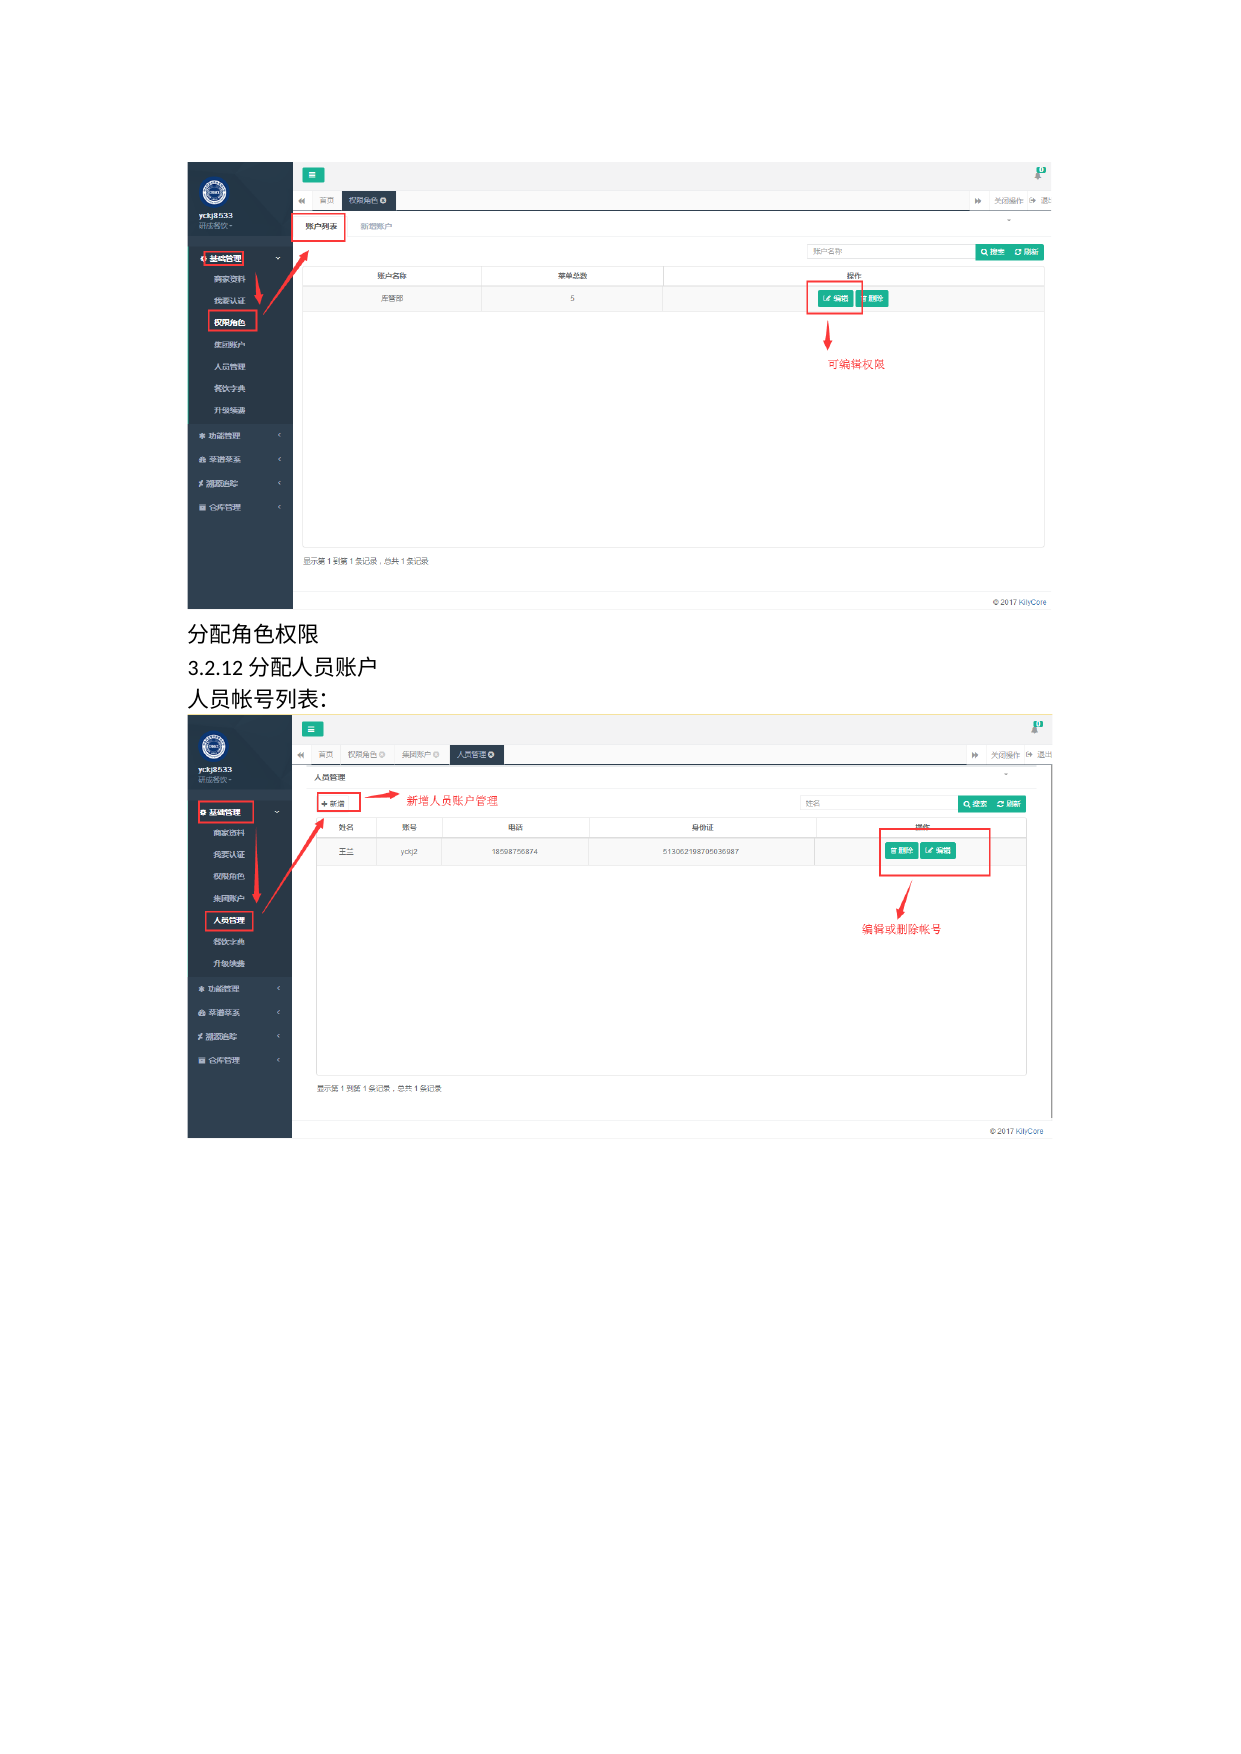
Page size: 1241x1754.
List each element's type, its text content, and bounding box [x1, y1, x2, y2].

list 人员帐号列表： [187, 682, 1053, 714]
picture [187, 714, 1053, 1139]
list 3.2.12 分配人员账户 [187, 649, 1053, 682]
picture [187, 162, 1052, 610]
list 分配角色权限 [187, 617, 1053, 649]
